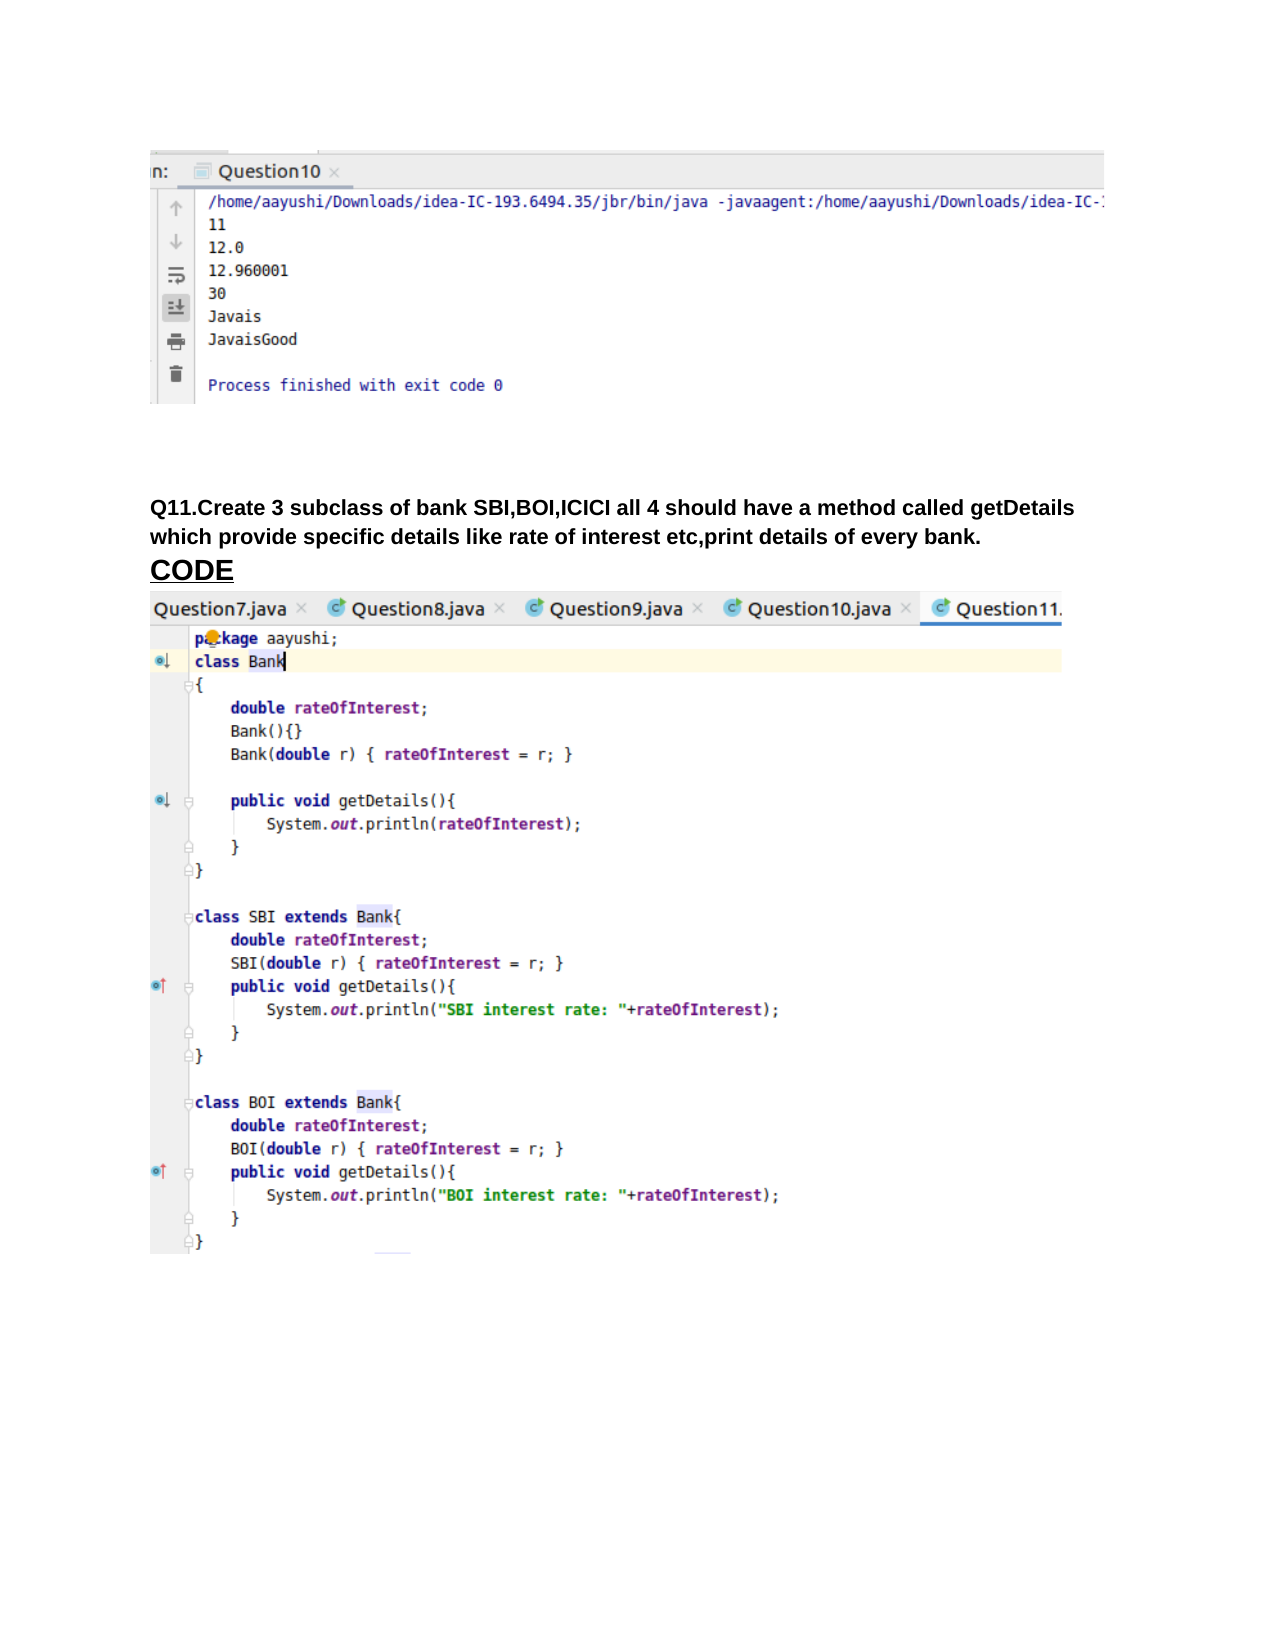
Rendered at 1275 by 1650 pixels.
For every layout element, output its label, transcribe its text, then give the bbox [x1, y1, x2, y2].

picture [150, 591, 1062, 1254]
picture [150, 150, 1105, 404]
text Q11.Create 3 subclass of bank SBI,BOI,ICICI all 4 should have a method called getDetails which provide specific details like rate of interest etc,print details of every bank. [150, 494, 1125, 549]
text CODE [150, 552, 1125, 586]
